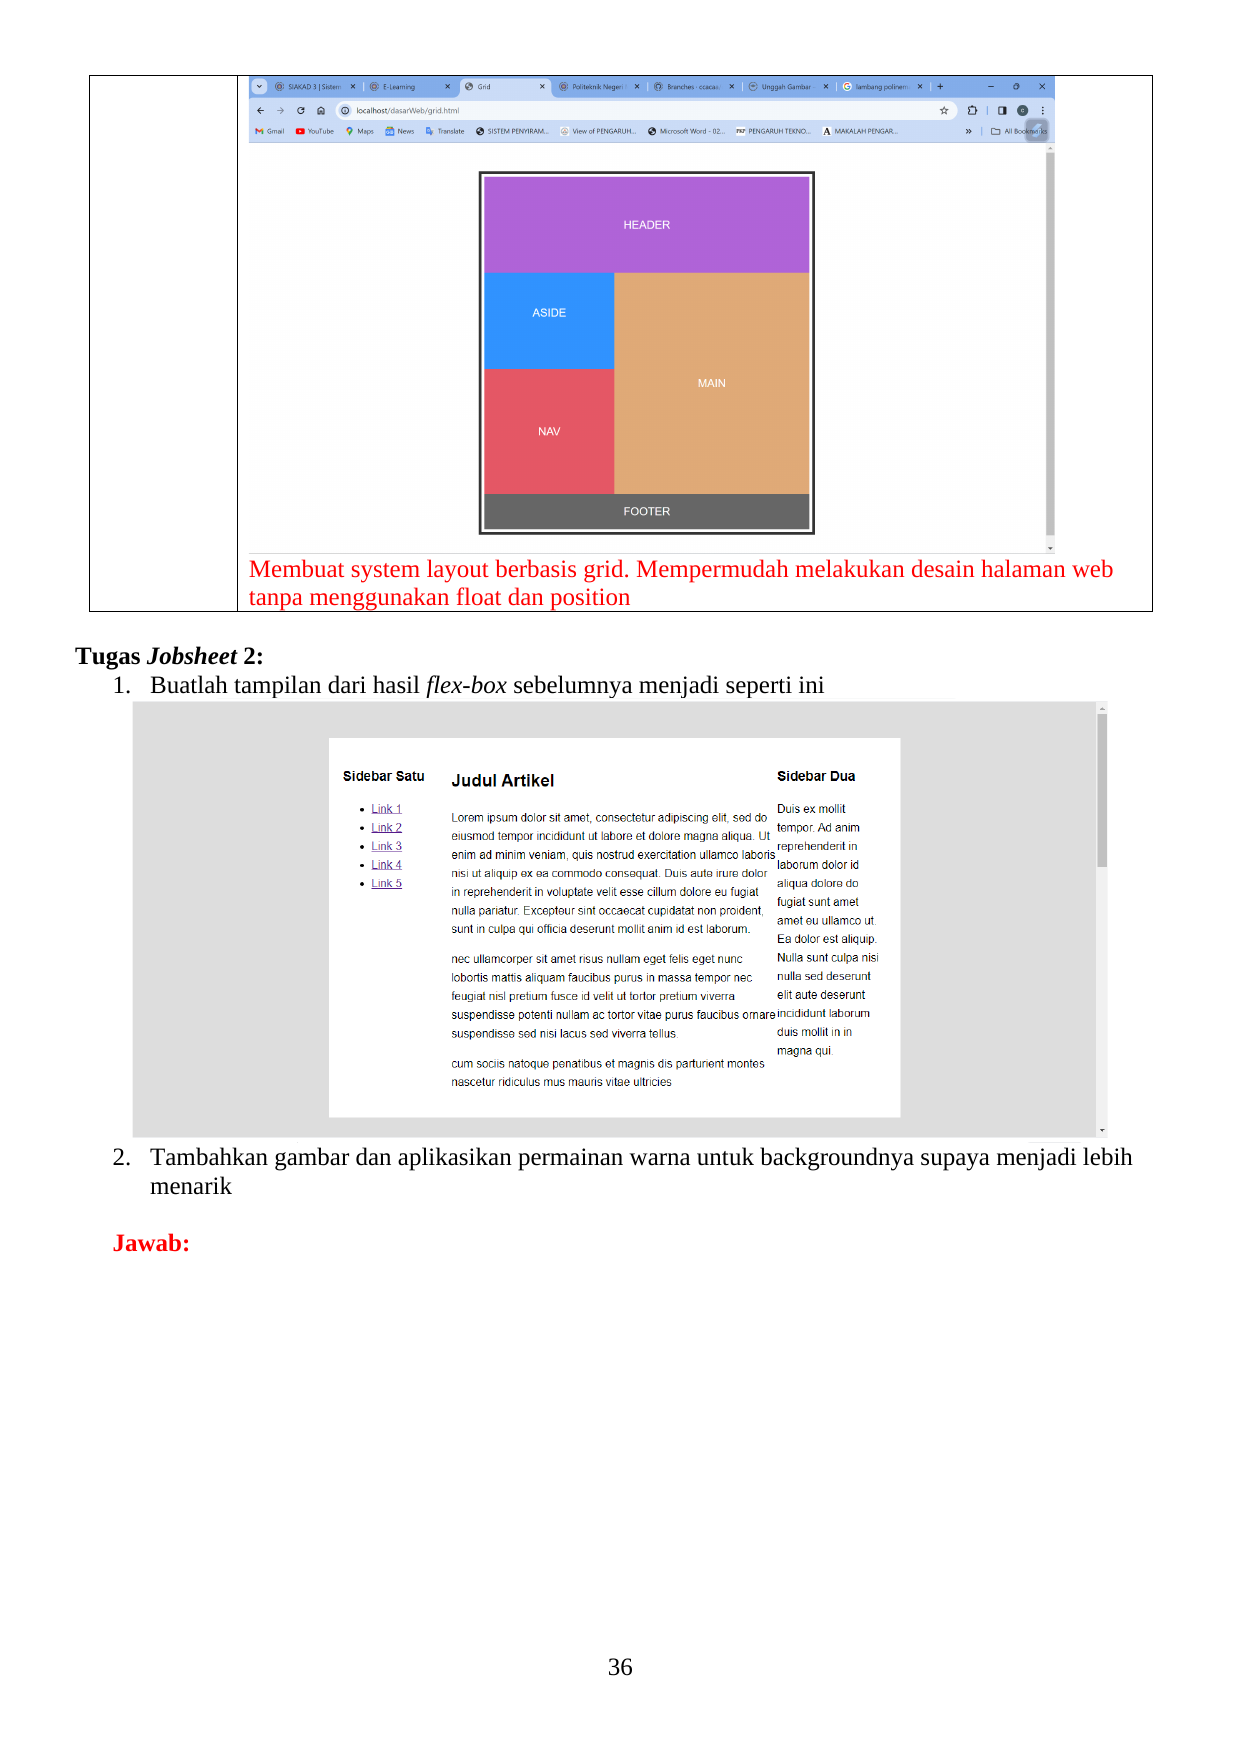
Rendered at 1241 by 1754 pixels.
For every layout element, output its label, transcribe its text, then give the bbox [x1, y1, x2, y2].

list Buatlah tampilan dari hasil flex-box sebelumnya menjadi seperti ini [112, 670, 1165, 698]
list Tambahkan gambar dan aplikasikan permainan warna untuk backgroundnya supaya menjadi lebih menarik [112, 1142, 1165, 1200]
text Tugas Jobsheet 2: [75, 641, 1165, 670]
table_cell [238, 76, 1152, 611]
picture [248, 76, 1055, 554]
picture [132, 698, 1108, 1143]
table_cell 5 [90, 76, 237, 611]
text Jawab: [112, 1228, 1165, 1257]
